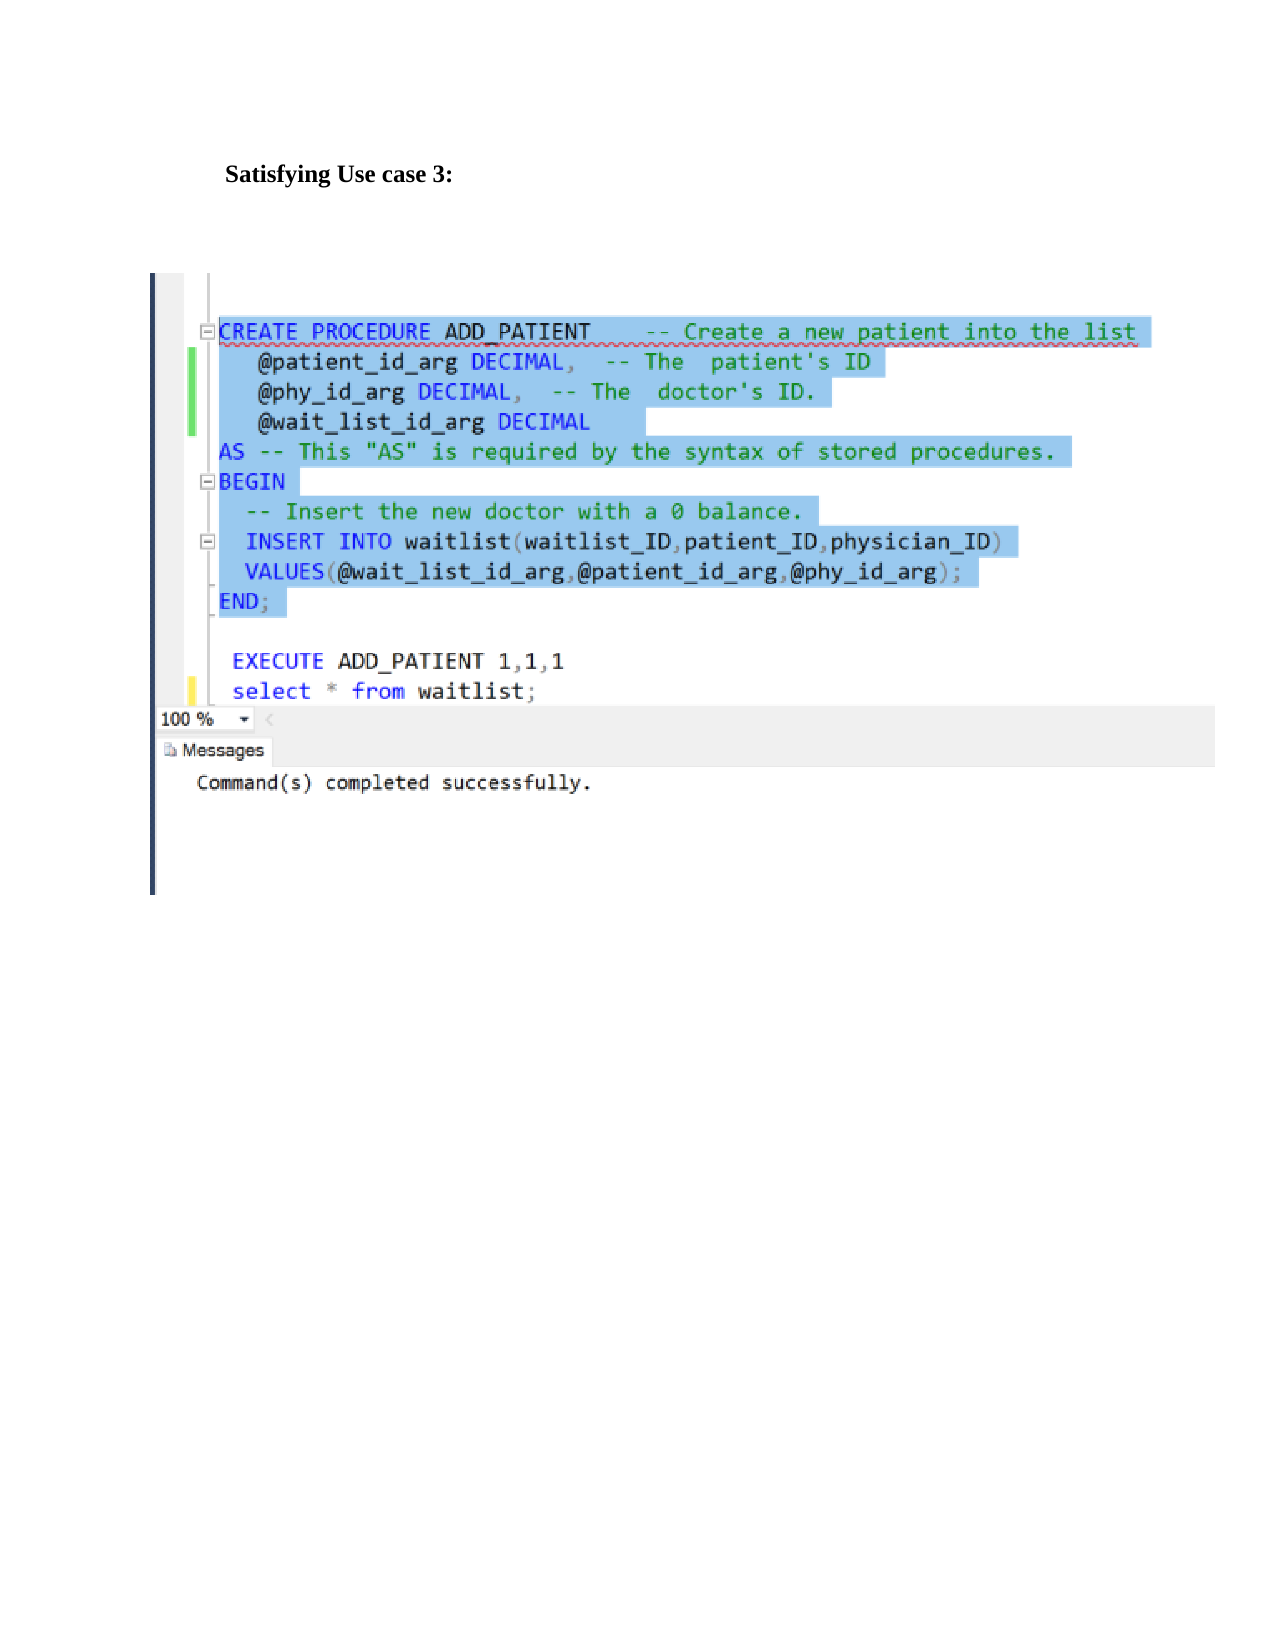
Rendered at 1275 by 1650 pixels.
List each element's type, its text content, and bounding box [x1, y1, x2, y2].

picture [150, 273, 1215, 895]
text Satisfying Use case 3: [225, 150, 1125, 187]
